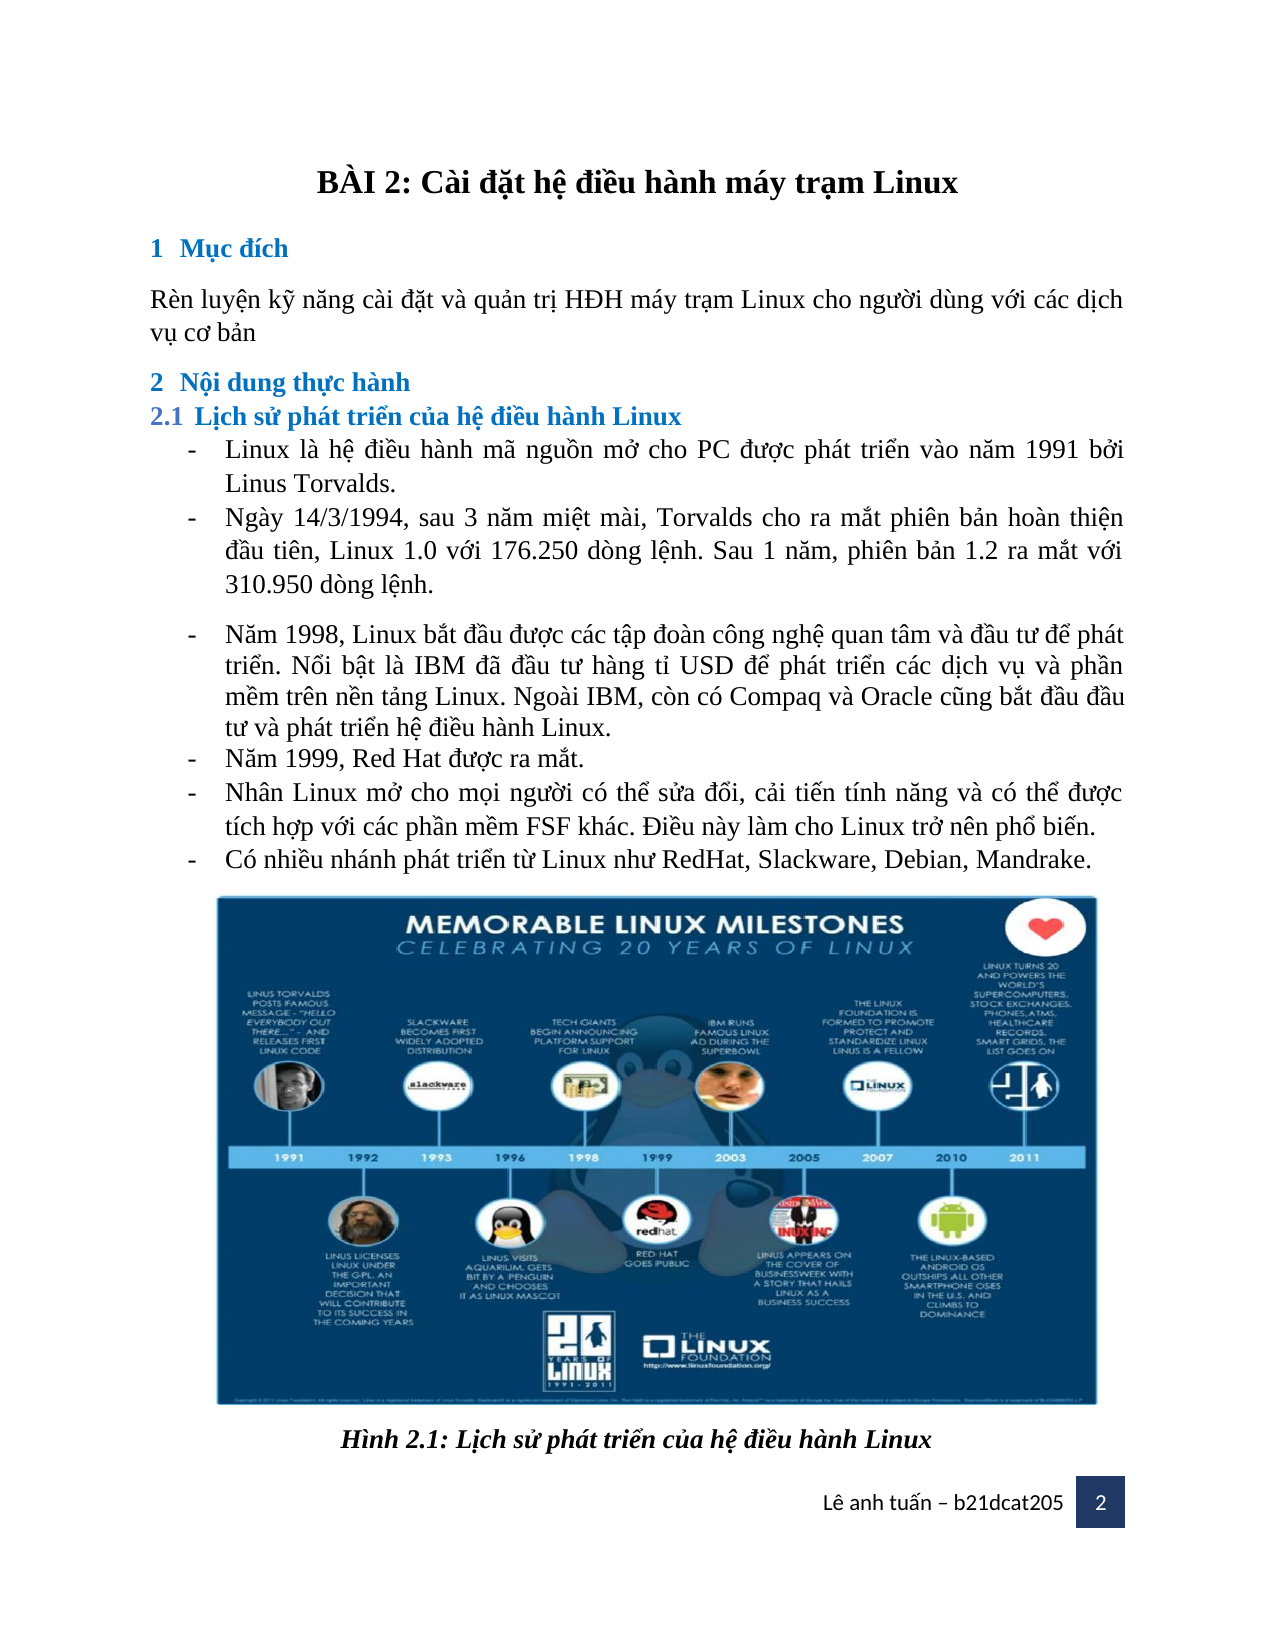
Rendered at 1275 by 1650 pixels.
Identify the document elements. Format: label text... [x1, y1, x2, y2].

text Rèn luyện kỹ năng cài đặt và quản trị HĐH máy trạm Linux cho người dùng với các dịch vụ cơ bản [150, 283, 1125, 347]
list Có nhiều nhánh phát triển từ Linux như RedHat, Slackware, Debian, Mandrake. [187, 843, 1125, 874]
list Lịch sử phát triển của hệ điều hành Linux [150, 400, 1125, 431]
list Nội dung thực hành [150, 366, 1125, 398]
list Nhân Linux mở cho mọi người có thể sửa đổi, cải tiến tính năng và có thể được tích hợp với các phần mềm FSF khác. Điều này làm cho Linux trở nên phổ biến. [187, 776, 1125, 841]
list Năm 1998, Linux bắt đầu được các tập đoàn công nghệ quan tâm và đầu tư để phát triển. Nổi bật là IBM đã đầu tư hàng tỉ USD để phát triển các dịch vụ và phần mềm trên nền tảng Linux. Ngoài IBM, còn có Compaq và Oracle cũng bắt đầu đầu tư và phát triển hệ điều hành Linux. [187, 618, 1125, 742]
text BÀI 2: Cài đặt hệ điều hành máy trạm Linux [150, 162, 1125, 201]
list Ngày 14/3/1994, sau 3 năm miệt mài, Torvalds cho ra mắt phiên bản hoàn thiện đầu tiên, Linux 1.0 với 176.250 dòng lệnh. Sau 1 năm, phiên bản 1.2 ra mắt với 310.950 dòng lệnh. [187, 501, 1125, 599]
list Năm 1999, Red Hat được ra mắt. [187, 742, 1125, 774]
text Hình 2.1: Lịch sử phát triển của hệ điều hành Linux [150, 1423, 1125, 1454]
list Mục đích [150, 232, 1125, 264]
list Linux là hệ điều hành mã nguồn mở cho PC được phát triển vào năm 1991 bởi Linus Torvalds. [187, 433, 1125, 498]
picture [212, 893, 1100, 1405]
